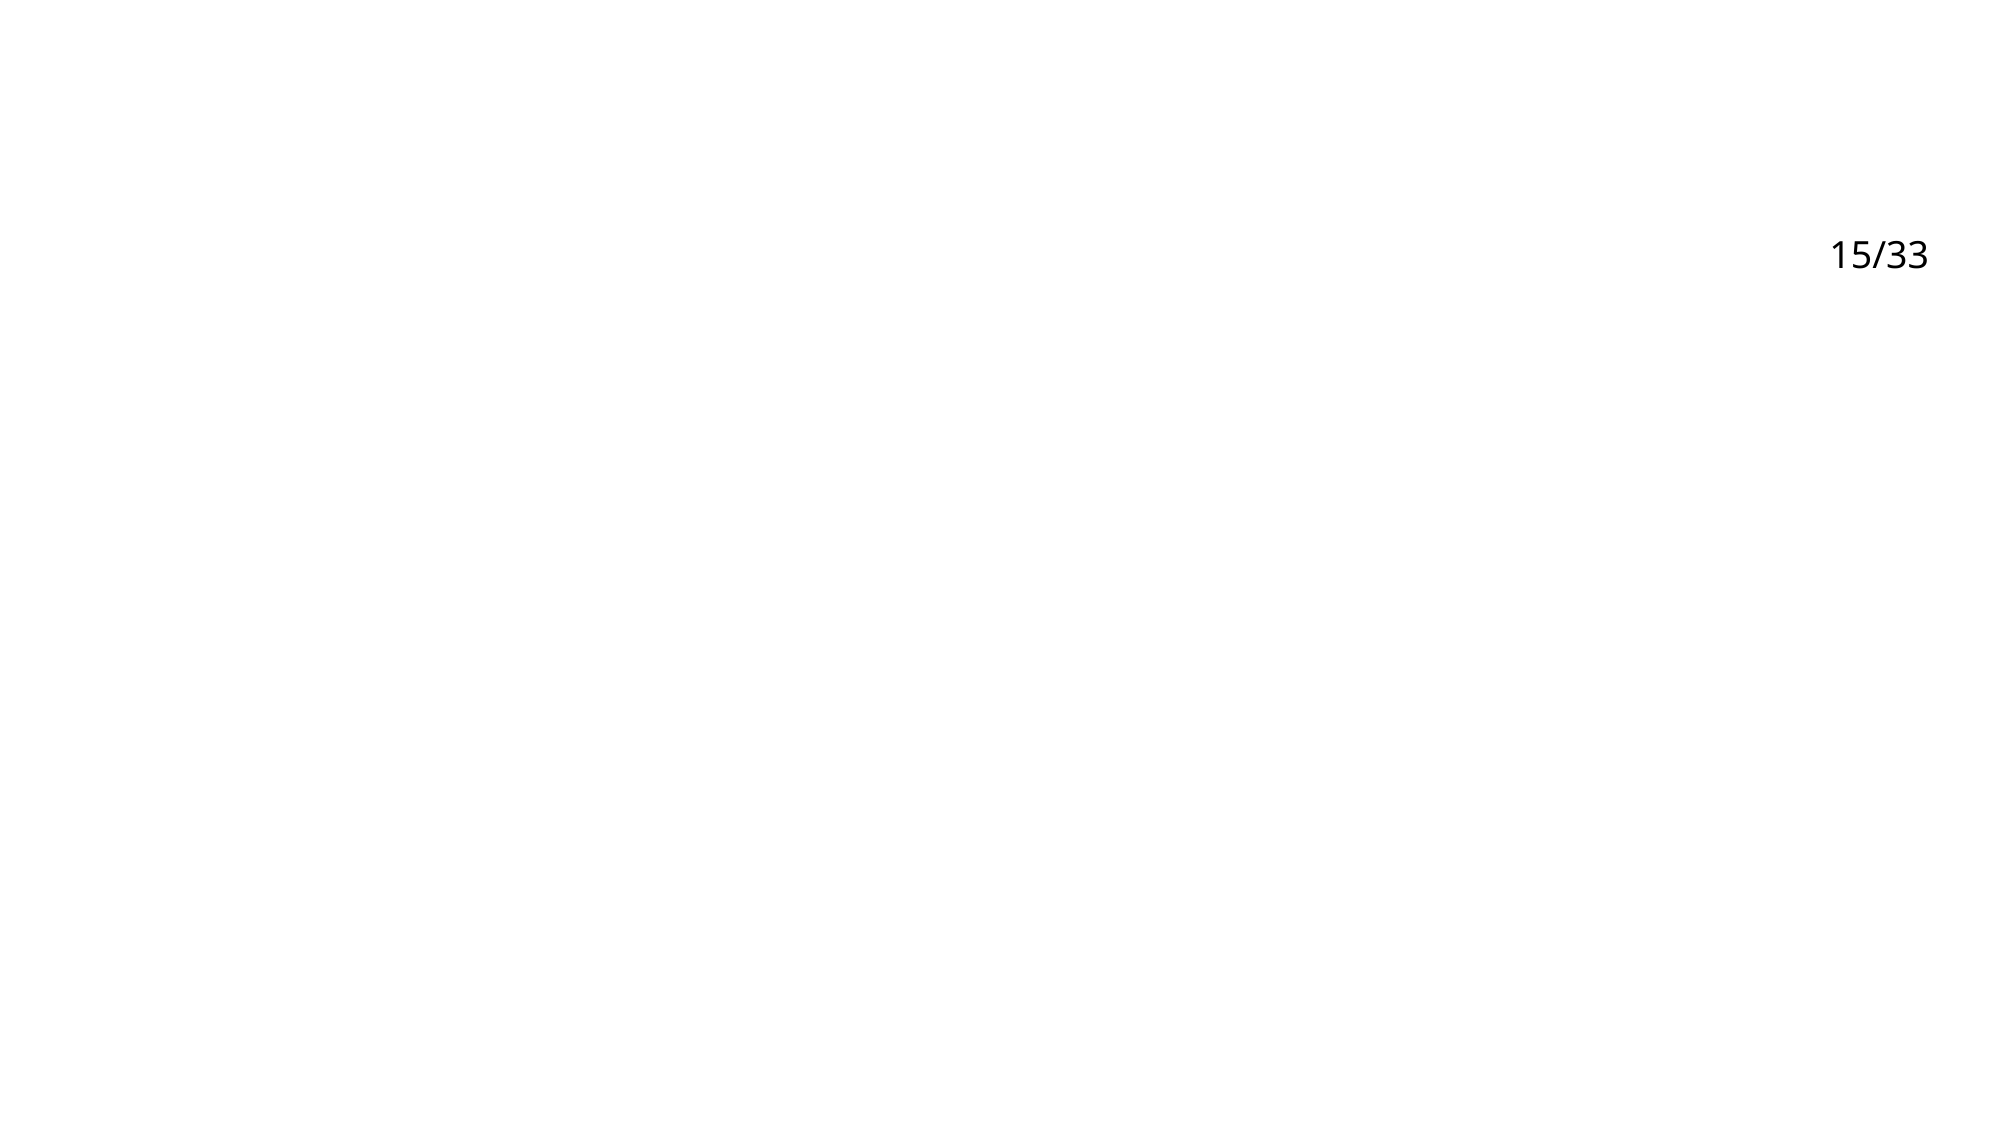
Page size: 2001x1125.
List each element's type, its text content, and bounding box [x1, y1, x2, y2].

text 15/33 [1829, 228, 1930, 279]
